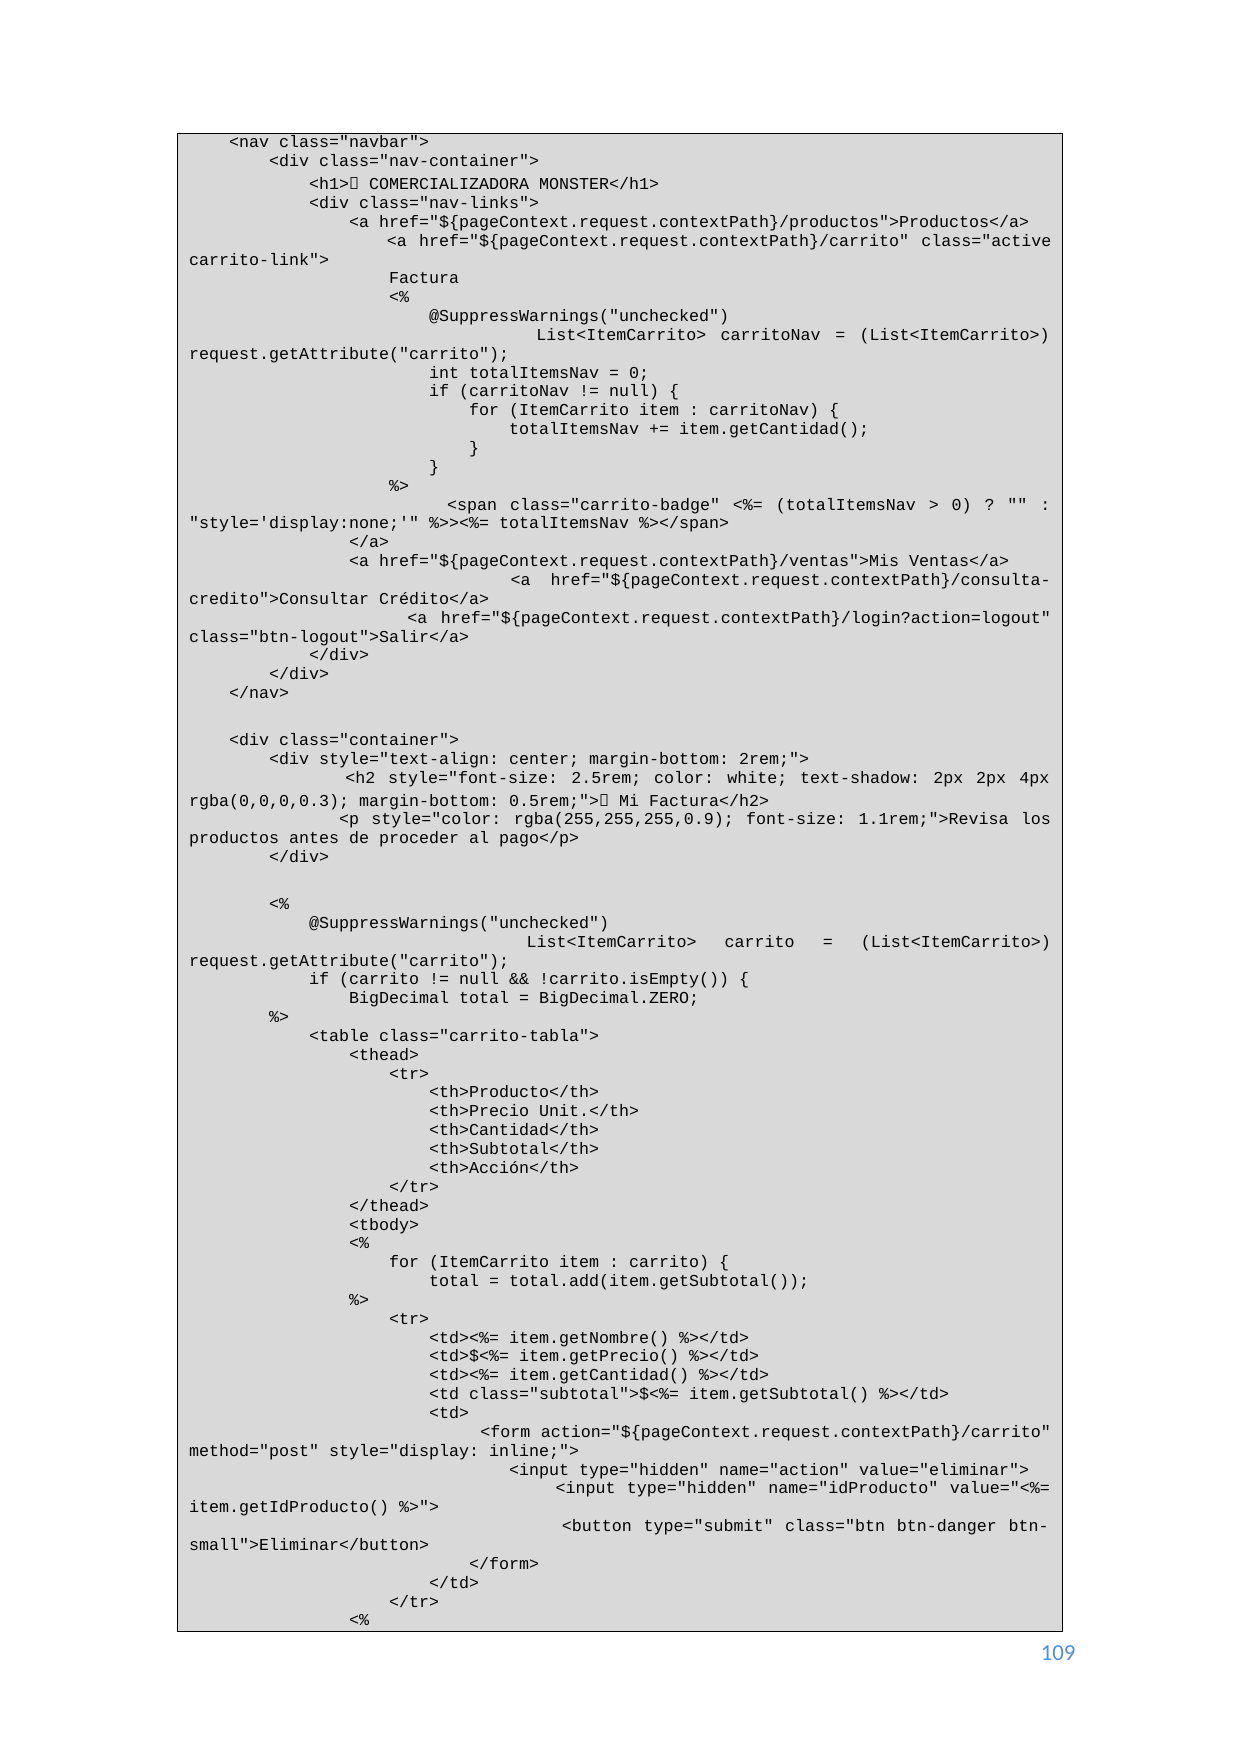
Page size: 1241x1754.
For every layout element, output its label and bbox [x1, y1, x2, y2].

table_header [178, 134, 1062, 1631]
